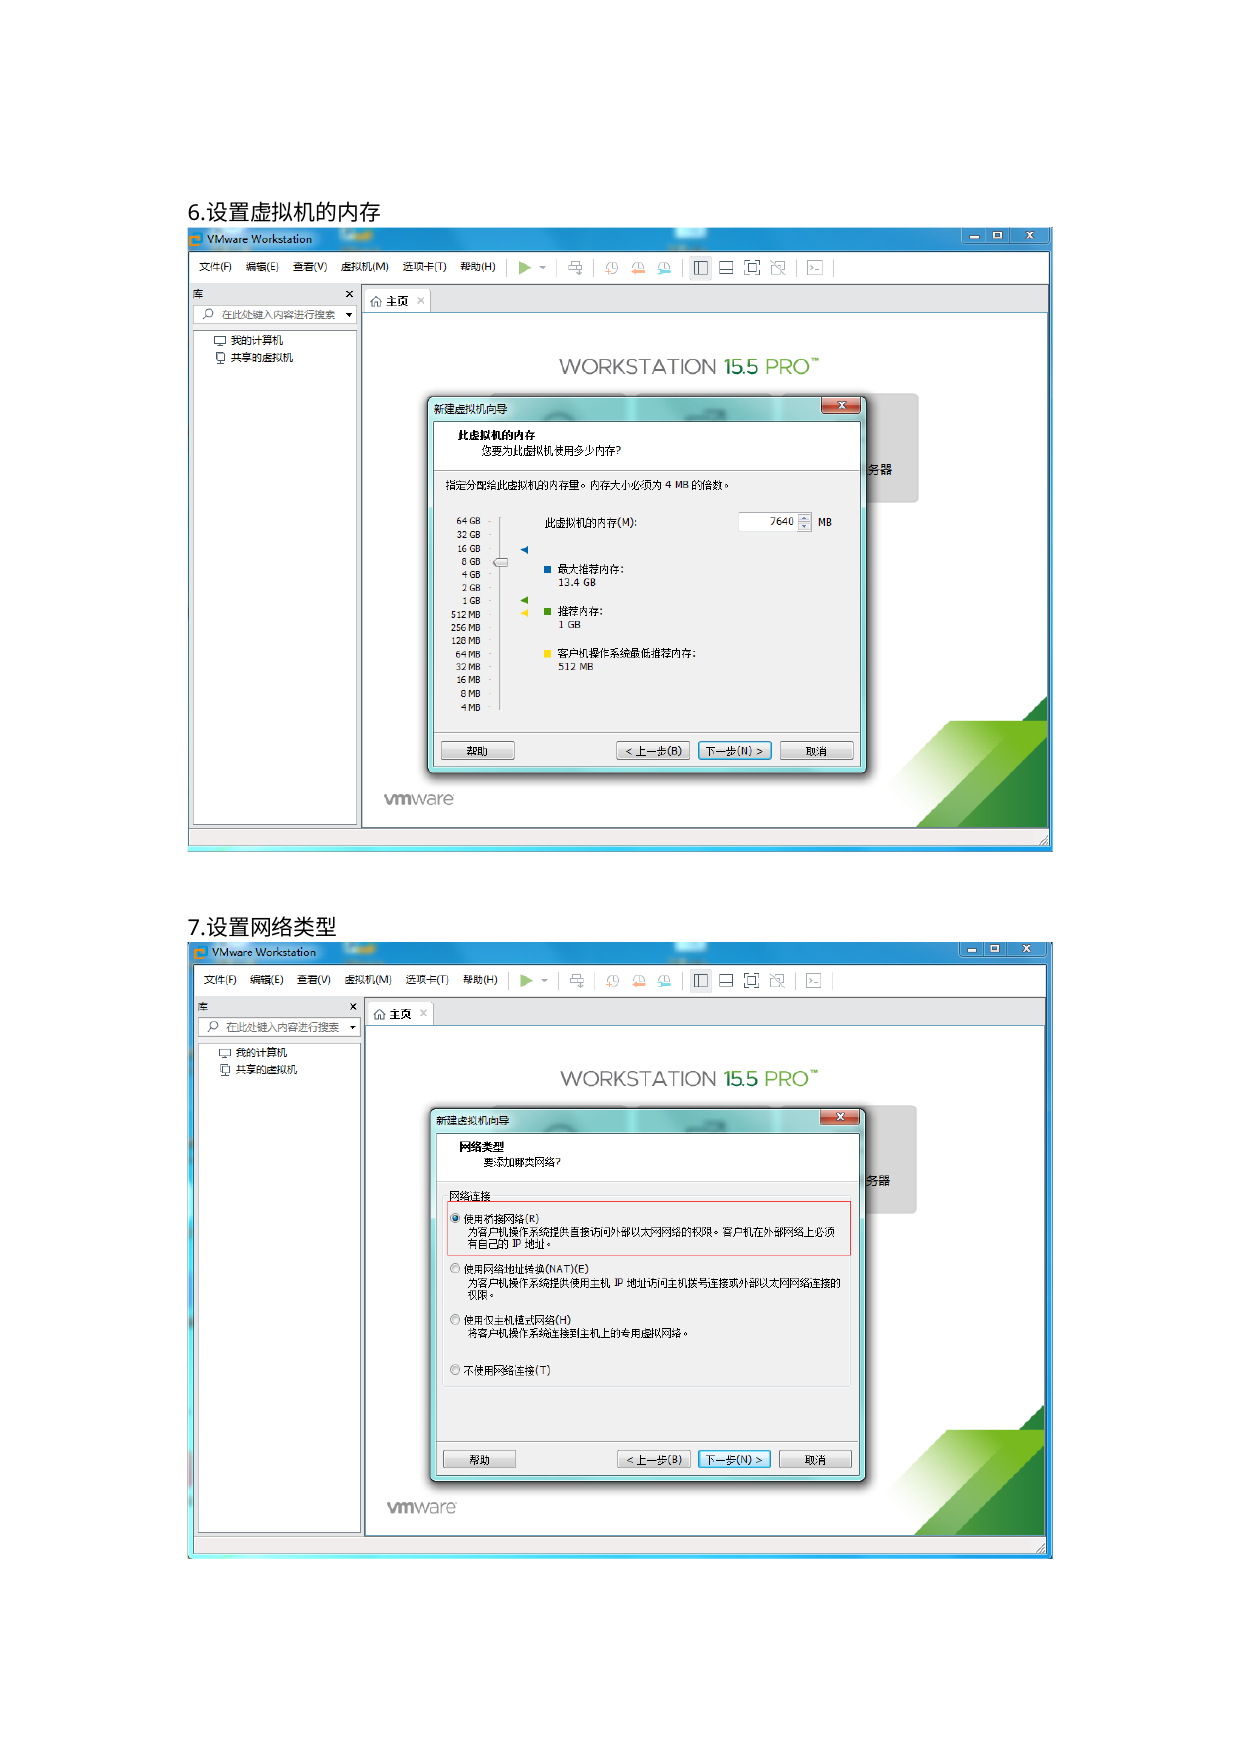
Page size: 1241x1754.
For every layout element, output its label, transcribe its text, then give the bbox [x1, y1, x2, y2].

text 7.设置网络类型 [187, 909, 1053, 942]
picture [187, 942, 1053, 1559]
text 6.设置虚拟机的内存 [187, 194, 1053, 227]
picture [187, 227, 1053, 852]
